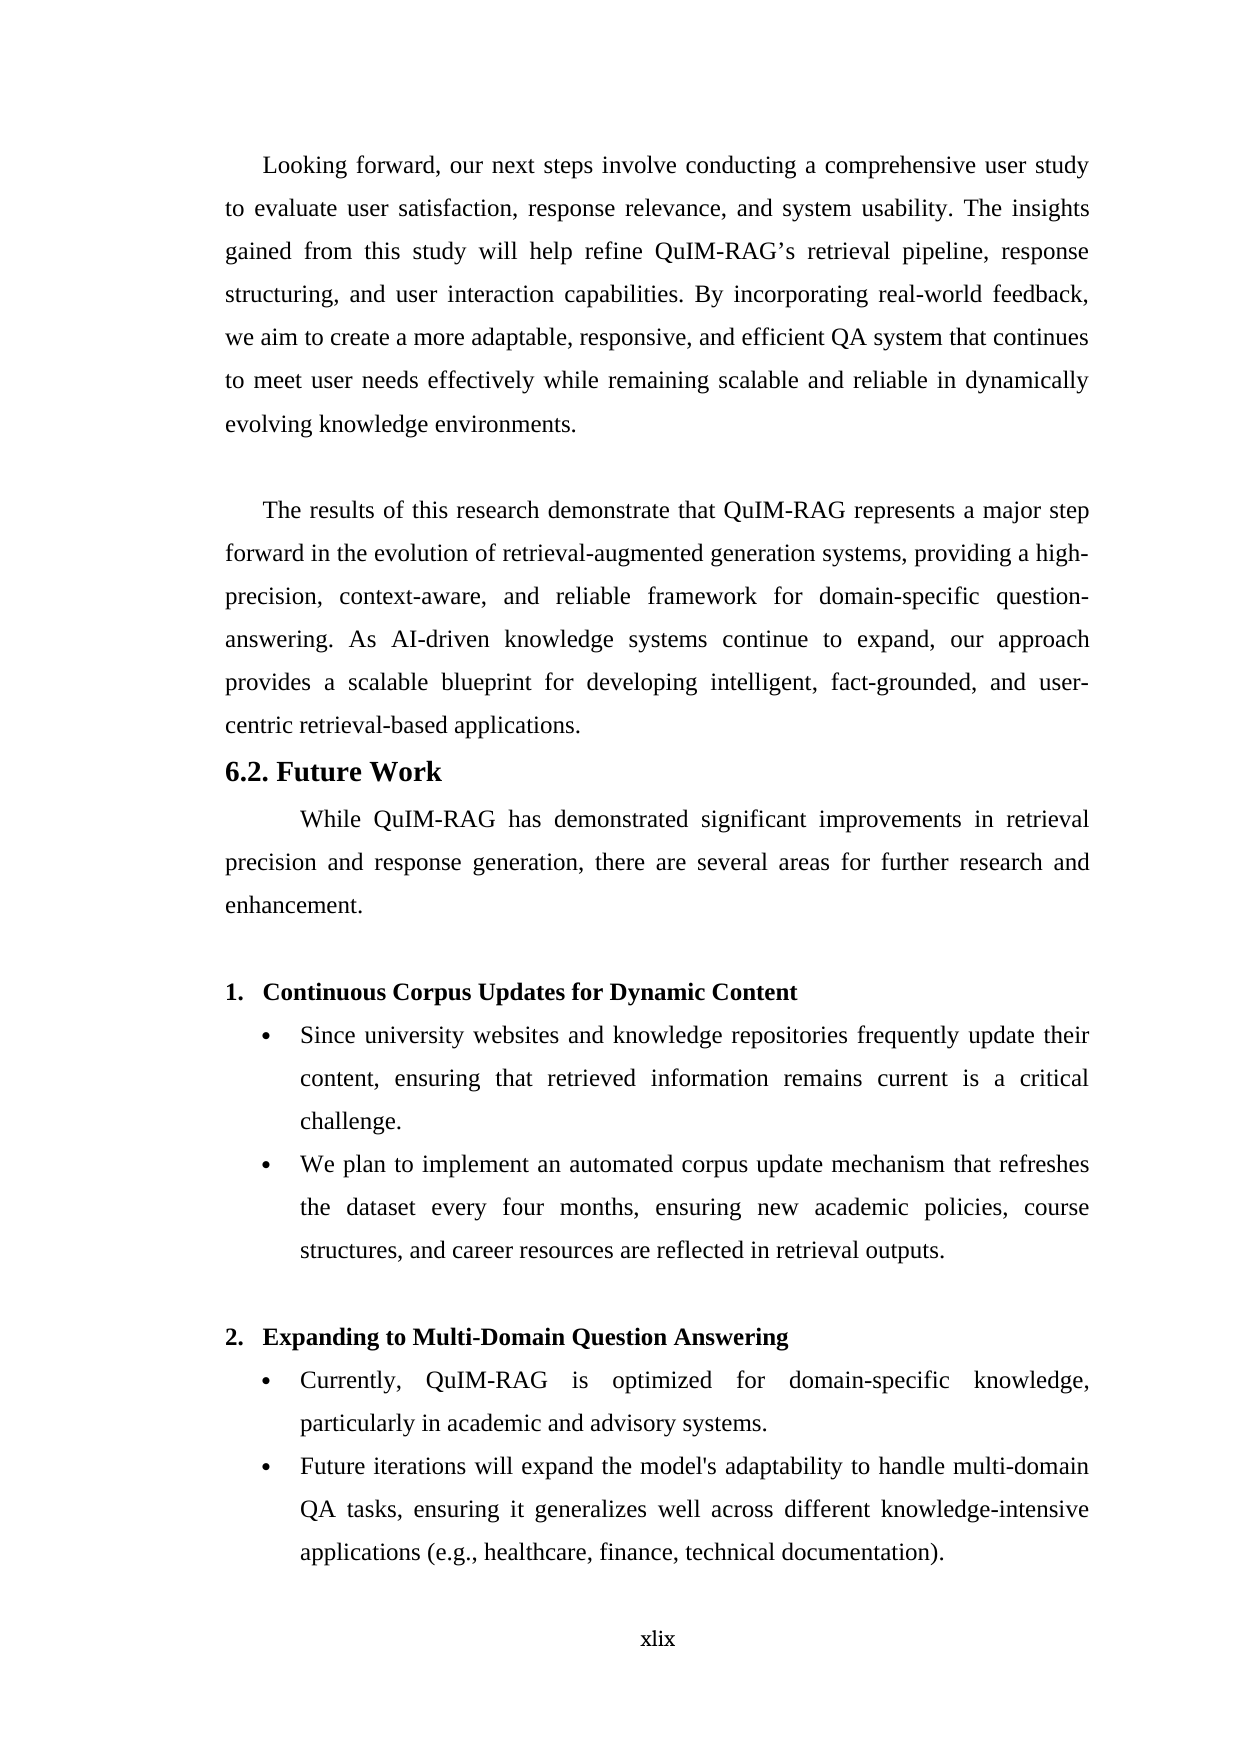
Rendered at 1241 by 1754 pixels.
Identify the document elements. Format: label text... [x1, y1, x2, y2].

text While QuIM-RAG has demonstrated significant improvements in retrieval precision and response generation, there are several areas for further research and enhancement. [225, 804, 1090, 919]
list We plan to implement an automated corpus update mechanism that refreshes the dataset every four months, ensuring new academic policies, course structures, and career resources are reflected in retrieval outputs. [262, 1149, 1090, 1264]
list Currently, QuIM-RAG is optimized for domain-specific knowledge, particularly in academic and advisory systems. [262, 1365, 1090, 1437]
list Continuous Corpus Updates for Dynamic Content [225, 977, 1090, 1005]
text The results of this research demonstrate that QuIM-RAG represents a major step forward in the evolution of retrieval-augmented generation systems, providing a high-precision, context-aware, and reliable framework for domain-specific question-answering. As AI-driven knowledge systems continue to expand, our approach provides a scalable blueprint for developing intelligent, fact-grounded, and user-centric retrieval-based applications. [225, 495, 1090, 739]
list Expanding to Multi-Domain Question Answering [225, 1322, 1090, 1350]
list Since university websites and knowledge repositories frequently update their content, ensuring that retrieved information remains current is a critical challenge. [262, 1020, 1090, 1135]
text Looking forward, our next steps involve conducting a comprehensive user study to evaluate user satisfaction, response relevance, and system usability. The insights gained from this study will help refine QuIM-RAG’s retrieval pipeline, response structuring, and user interaction capabilities. By incorporating real-world feedback, we aim to create a more adaptable, responsive, and efficient QA system that continues to meet user needs effectively while remaining scalable and reliable in dynamically evolving knowledge environments. [225, 150, 1090, 437]
text 6.2. Future Work [225, 754, 1090, 787]
list Future iterations will expand the model's adaptability to handle multi-domain QA tasks, ensuring it generalizes well across different knowledge-intensive applications (e.g., healthcare, finance, technical documentation). [262, 1451, 1090, 1566]
